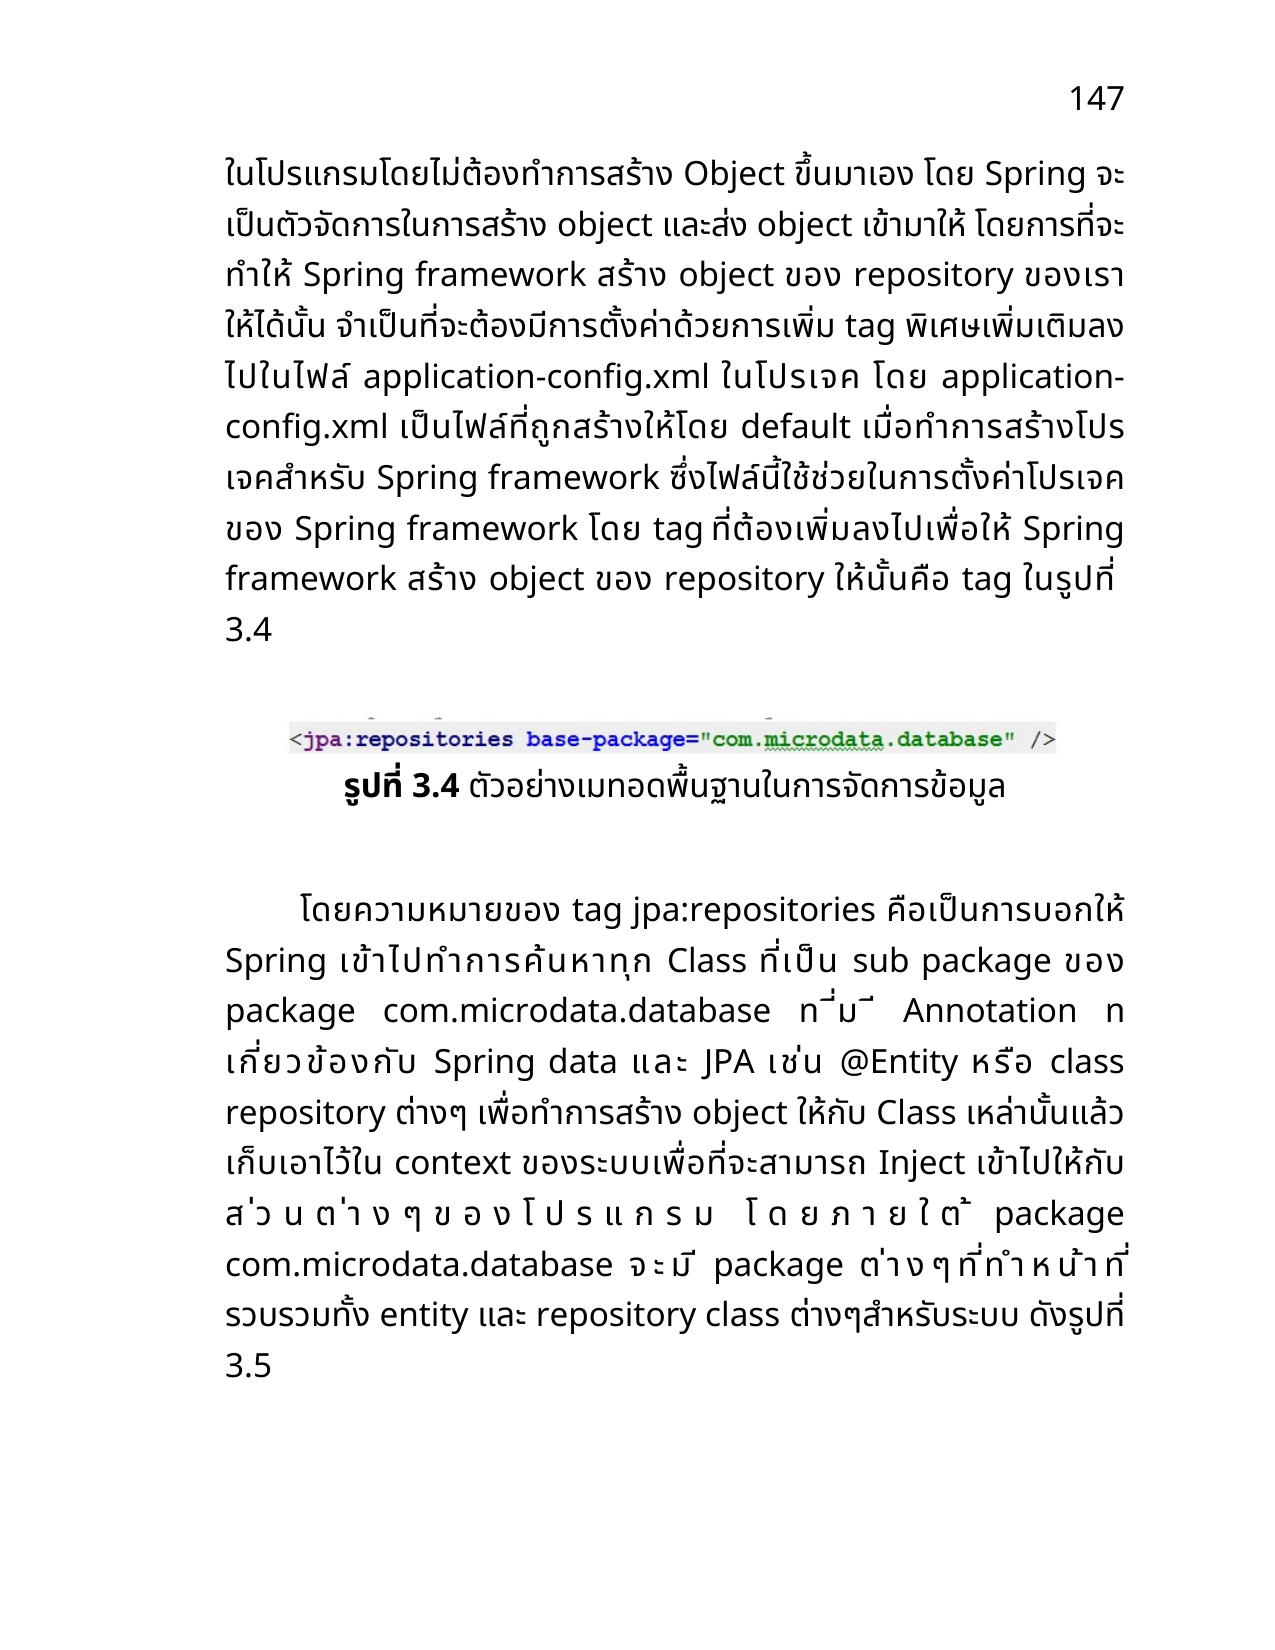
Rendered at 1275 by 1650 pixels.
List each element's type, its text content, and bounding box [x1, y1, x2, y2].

picture [281, 717, 1069, 762]
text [225, 150, 1125, 651]
text โดยความหมายของ tag jpa:repositories คือเป็นการบอกให้ Spring เข้าไปทำการค้นหาทุก Class ที่เป็น sub package ของ package com.microdata.database ที่มี Annotation ที่เกี่ยวข้องกับ Spring data และ JPA เช่น @Entity หรือ class repository ต่างๆ เพื่อทำการสร้าง object ให้กับ Class เหล่านั้นแล้วเก็บเอาไว้ใน context ของระบบเพื่อที่จะสามารถ Inject เข้าไปให้กับส่วนต่างๆของโปรแกรม โดยภายใต้ package com.microdata.database จะมี package ต่างๆที่ทำหน้าที่รวบรวมทั้ง entity และ repository class ต่างๆสำหรับระบบ ดังรูปที่ 3.94 [225, 886, 1125, 1387]
text ตัวอย่างเมทอดพื้นฐานในการจัดการข้อมูล [225, 762, 1125, 812]
